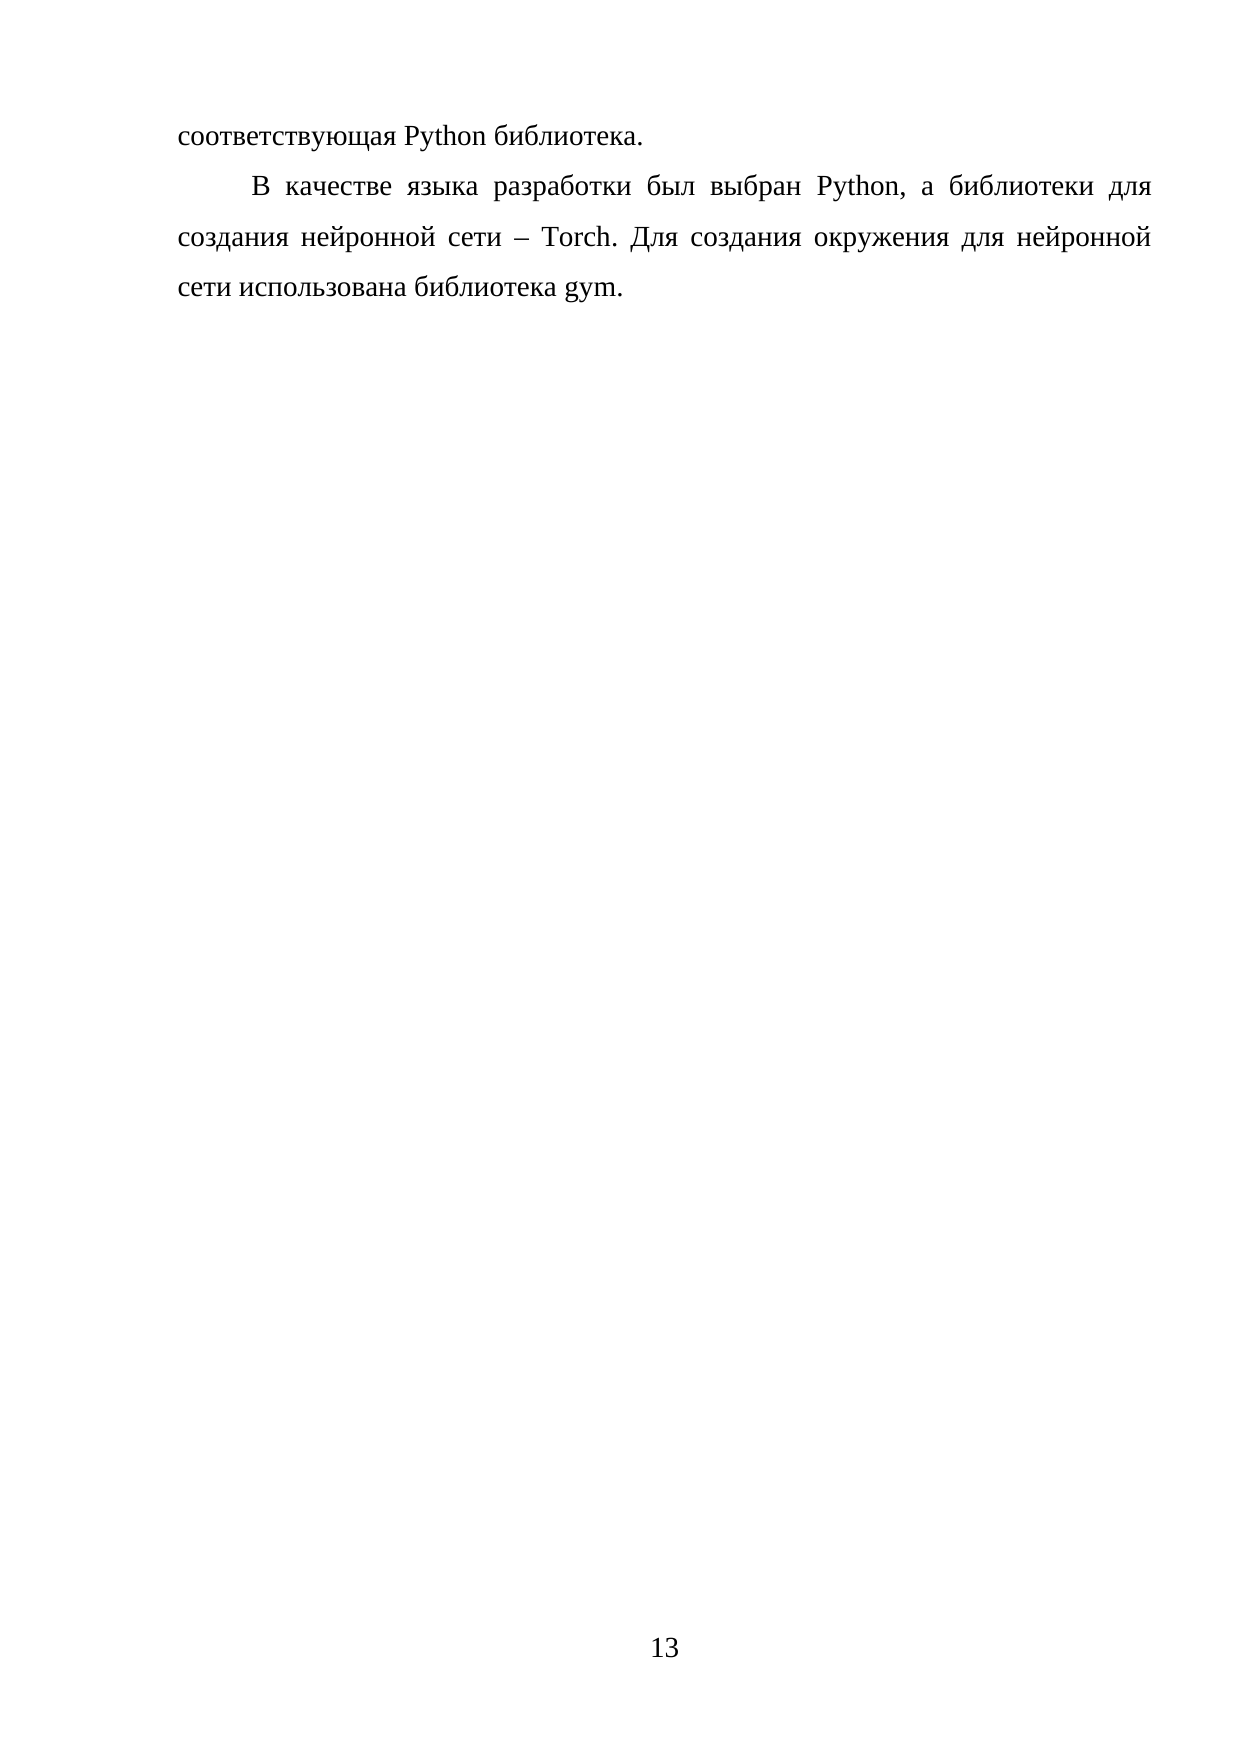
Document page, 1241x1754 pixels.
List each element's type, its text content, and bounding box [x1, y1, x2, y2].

text В качестве языка разработки был выбран Python, а библиотеки для создания нейронной сети – Torch. Для создания окружения для нейронной сети использована библиотека gym. [177, 168, 1152, 303]
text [177, 118, 1152, 152]
